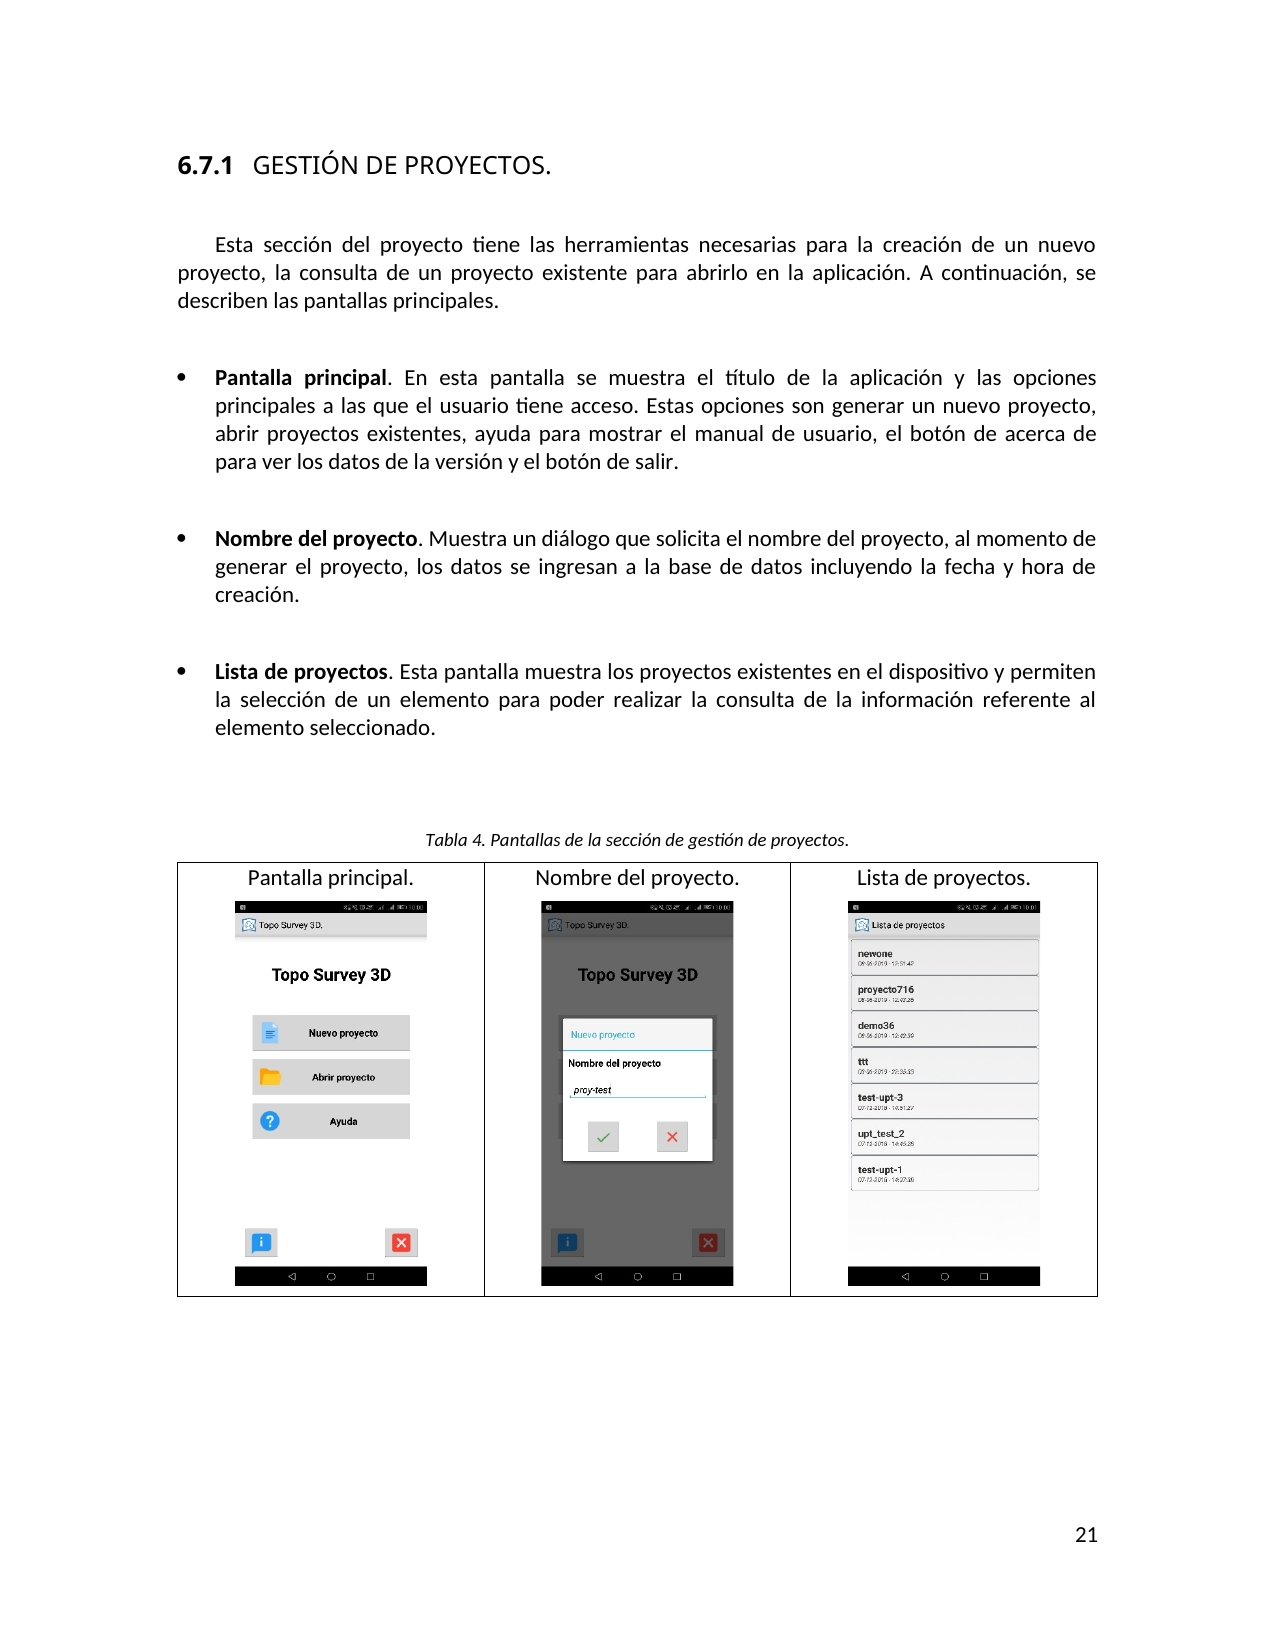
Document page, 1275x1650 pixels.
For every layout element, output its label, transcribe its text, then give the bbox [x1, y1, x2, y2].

table_header Nombre del proyecto. [485, 863, 790, 1296]
picture [541, 901, 734, 1286]
list Lista de proyectos. Esta pantalla muestra los proyectos existentes en el dispositivo y permiten la selección de un elemento para poder realizar la consulta de la información referente al elemento seleccionado. [177, 657, 1098, 741]
picture [848, 901, 1041, 1286]
table_header Pantalla principal. [178, 863, 484, 1296]
picture [235, 901, 427, 1286]
table_header Lista de proyectos. [791, 863, 1097, 1296]
list Nombre del proyecto. Muestra un diálogo que solicita el nombre del proyecto, al momento de generar el proyecto, los datos se ingresan a la base de datos incluyendo la fecha y hora de creación. [177, 524, 1098, 608]
text Esta sección del proyecto tiene las herramientas necesarias para la creación de un nuevo proyecto, la consulta de un proyecto existente para abrirlo en la aplicación. A continuación, se describen las pantallas principales. [177, 231, 1098, 314]
subtitle GESTIÓN DE PROYECTOS. [177, 148, 1098, 182]
list Pantalla principal. En esta pantalla se muestra el título de la aplicación y las opciones principales a las que el usuario tiene acceso. Estas opciones son generar un nuevo proyecto, abrir proyectos existentes, ayuda para mostrar el manual de usuario, el botón de acerca de para ver los datos de la versión y el botón de salir. [177, 363, 1098, 476]
